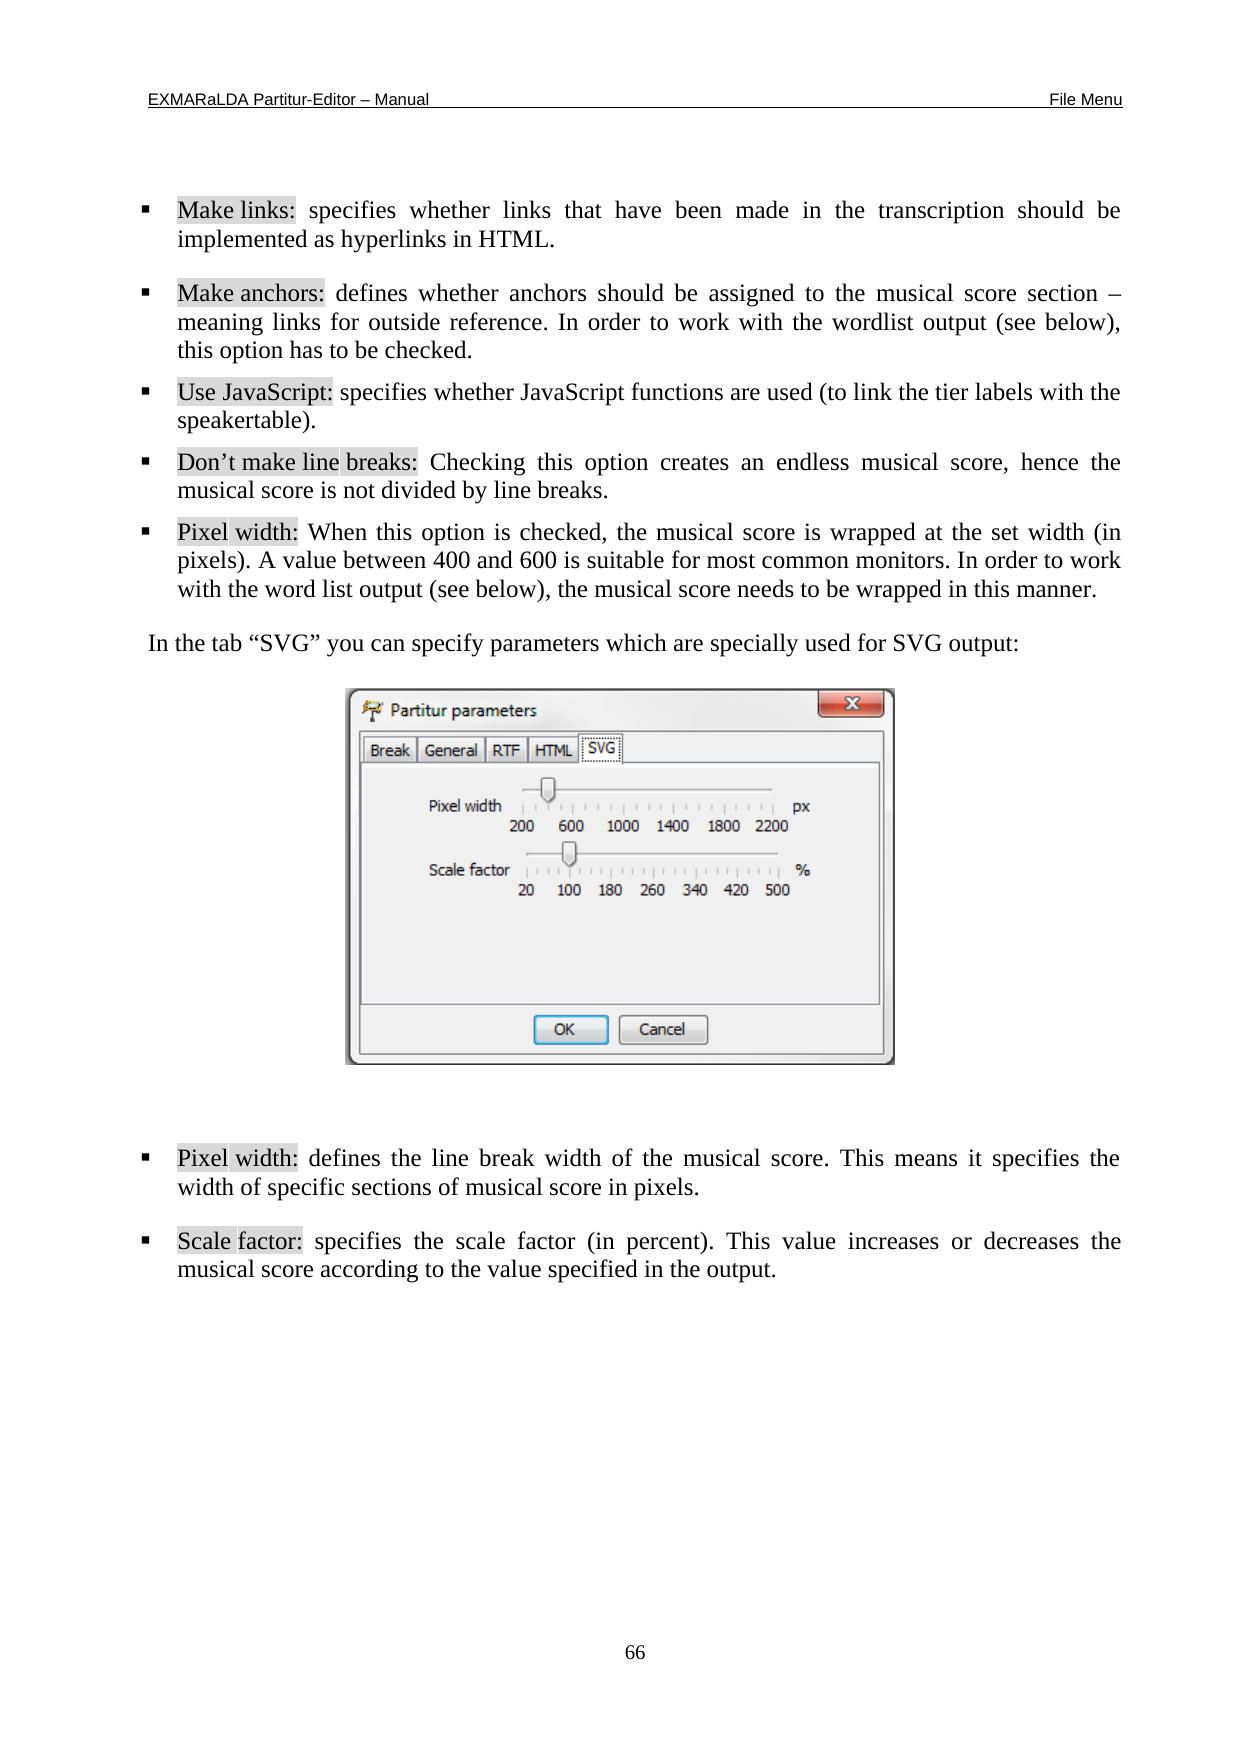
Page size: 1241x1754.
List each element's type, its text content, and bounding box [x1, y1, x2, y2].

text Pixel width: When this option is checked, the musical score is wrapped at the set width (in pixels). A value between 400 and 600 is suitable for most common monitors. In order to work with the word list output (see below), the musical score needs to be wrapped in this manner. [139, 517, 1122, 603]
text Make links: specifies whether links that have been made in the transcription should be implemented as hyperlinks in HTML. [139, 196, 1122, 253]
picture [345, 688, 895, 1065]
text Make anchors: defines whether anchors should be assigned to the musical score section – meaning links for outside reference. In order to work with the wordlist output (see below), this option has to be checked. [139, 278, 1122, 364]
text Scale factor: specifies the scale factor (in percent). This value increases or decreases the musical score according to the value specified in the output. [139, 1226, 1122, 1283]
text Don’t make line breaks: Checking this option creates an endless musical score, hence the musical score is not divided by line breaks. [139, 447, 1122, 504]
text Use JavaScript: specifies whether JavaScript functions are used (to link the tier labels with the speakertable). [139, 377, 1122, 434]
text In the tab “SVG” you can specify parameters which are specially used for SVG output: [148, 628, 1122, 657]
text Pixel width: defines the line break width of the musical score. This means it specifies the width of specific sections of musical score in pixels. [139, 1143, 1122, 1201]
